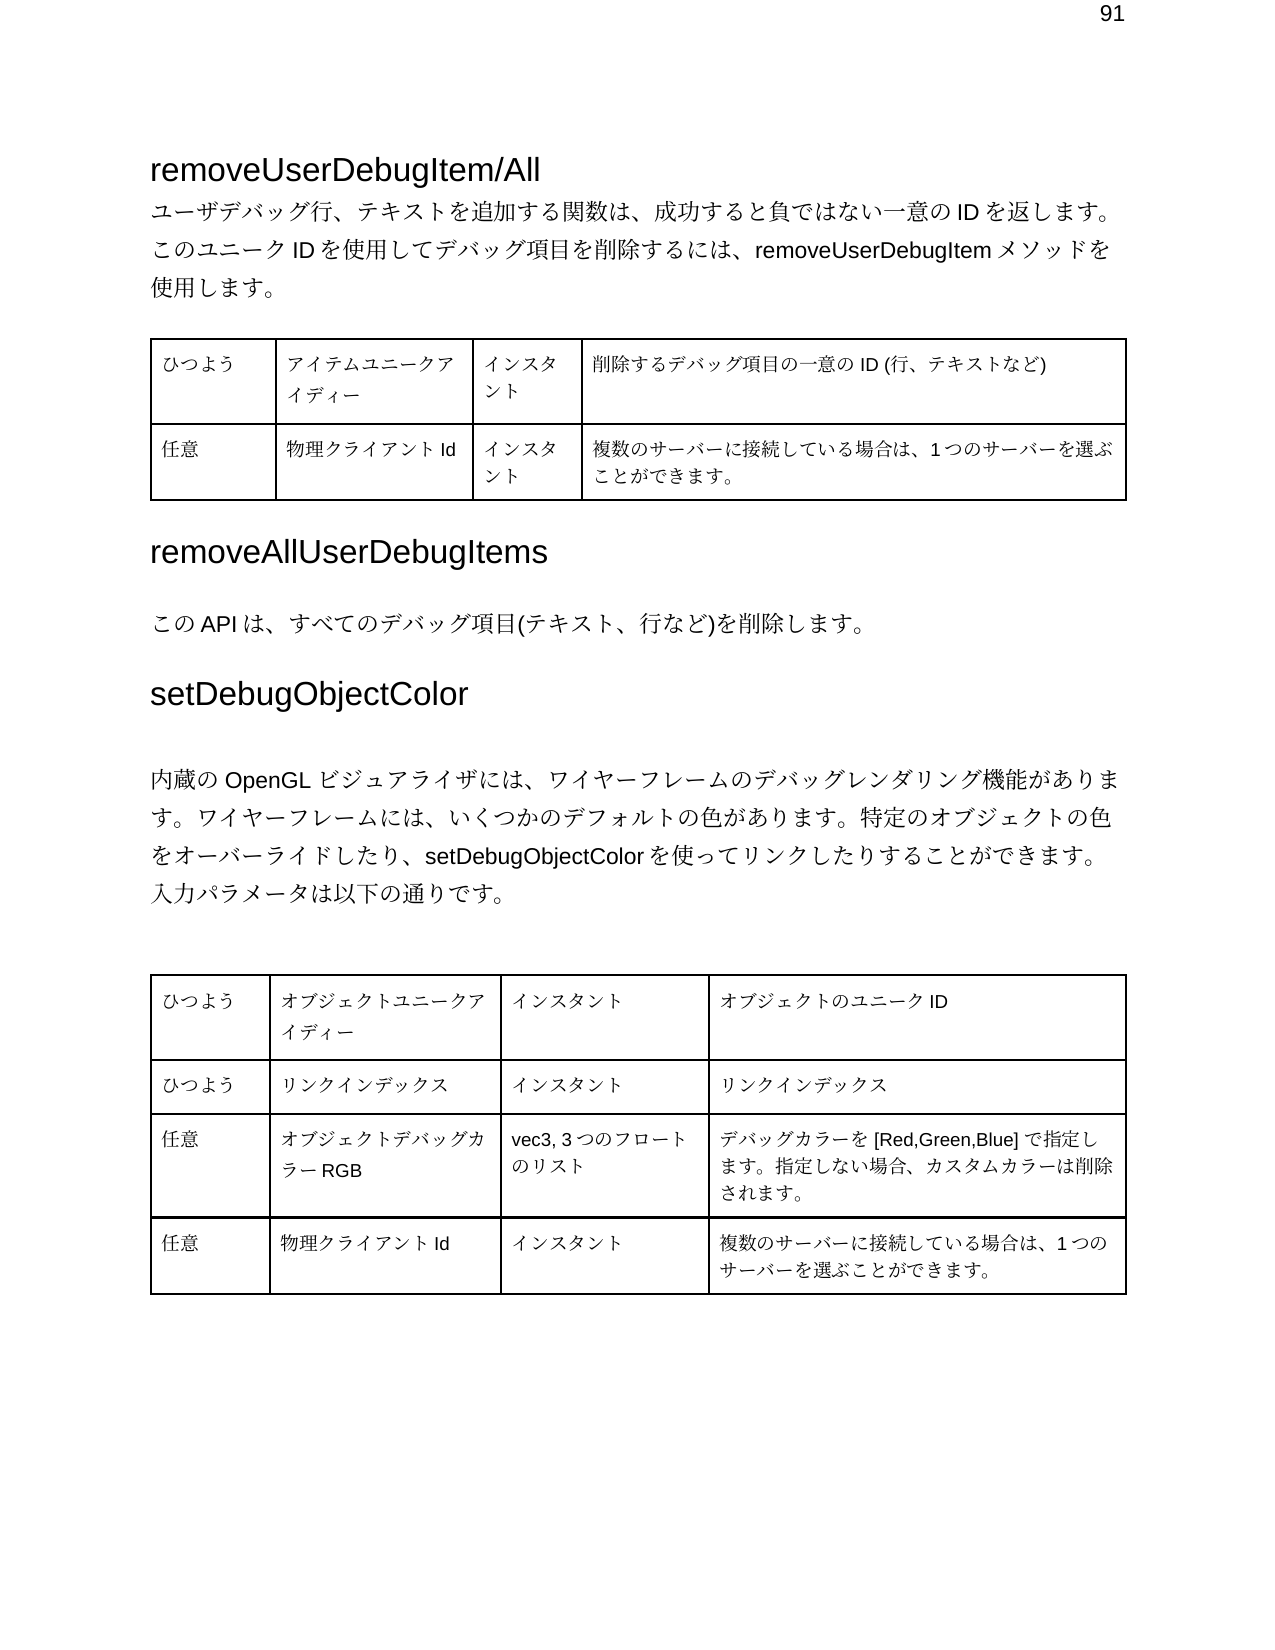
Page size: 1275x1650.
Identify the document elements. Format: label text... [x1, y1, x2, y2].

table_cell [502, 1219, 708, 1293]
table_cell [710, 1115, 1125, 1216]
text removeUserDebugItem/All [150, 150, 1125, 188]
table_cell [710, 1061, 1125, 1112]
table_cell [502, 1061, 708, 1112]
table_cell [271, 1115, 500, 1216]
text ユーザデバッグ行、テキストを追加する関数は、成功すると負ではない一意のIDを返します。このユニークIDを使用してデバッグ項目を削除するには、removeUserDebugItemメソッドを使用します。 [150, 194, 1125, 303]
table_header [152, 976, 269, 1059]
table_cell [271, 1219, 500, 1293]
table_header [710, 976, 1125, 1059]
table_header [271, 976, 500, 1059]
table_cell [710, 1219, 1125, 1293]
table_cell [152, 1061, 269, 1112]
text このAPIは、すべてのデバッグ項目(テキスト、行など)を削除します。 [150, 606, 1125, 639]
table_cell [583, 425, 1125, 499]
text 内蔵の OpenGL ビジュアライザには、ワイヤーフレームのデバッグレンダリング機能があります。ワイヤーフレームには、いくつかのデフォルトの色があります。特定のオブジェクトの色をオーバーライドしたり、setDebugObjectColorを使ってリンクしたりすることができます。入力パラメータは以下の通りです。 [150, 762, 1125, 909]
text removeAllUserDebugItems [150, 532, 1125, 570]
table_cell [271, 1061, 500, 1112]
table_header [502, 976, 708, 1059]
text setDebugObjectColor [150, 674, 1125, 712]
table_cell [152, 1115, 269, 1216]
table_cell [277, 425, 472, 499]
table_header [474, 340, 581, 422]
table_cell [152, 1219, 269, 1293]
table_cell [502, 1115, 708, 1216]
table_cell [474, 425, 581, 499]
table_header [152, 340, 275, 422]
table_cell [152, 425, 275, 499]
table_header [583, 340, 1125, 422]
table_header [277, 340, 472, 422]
